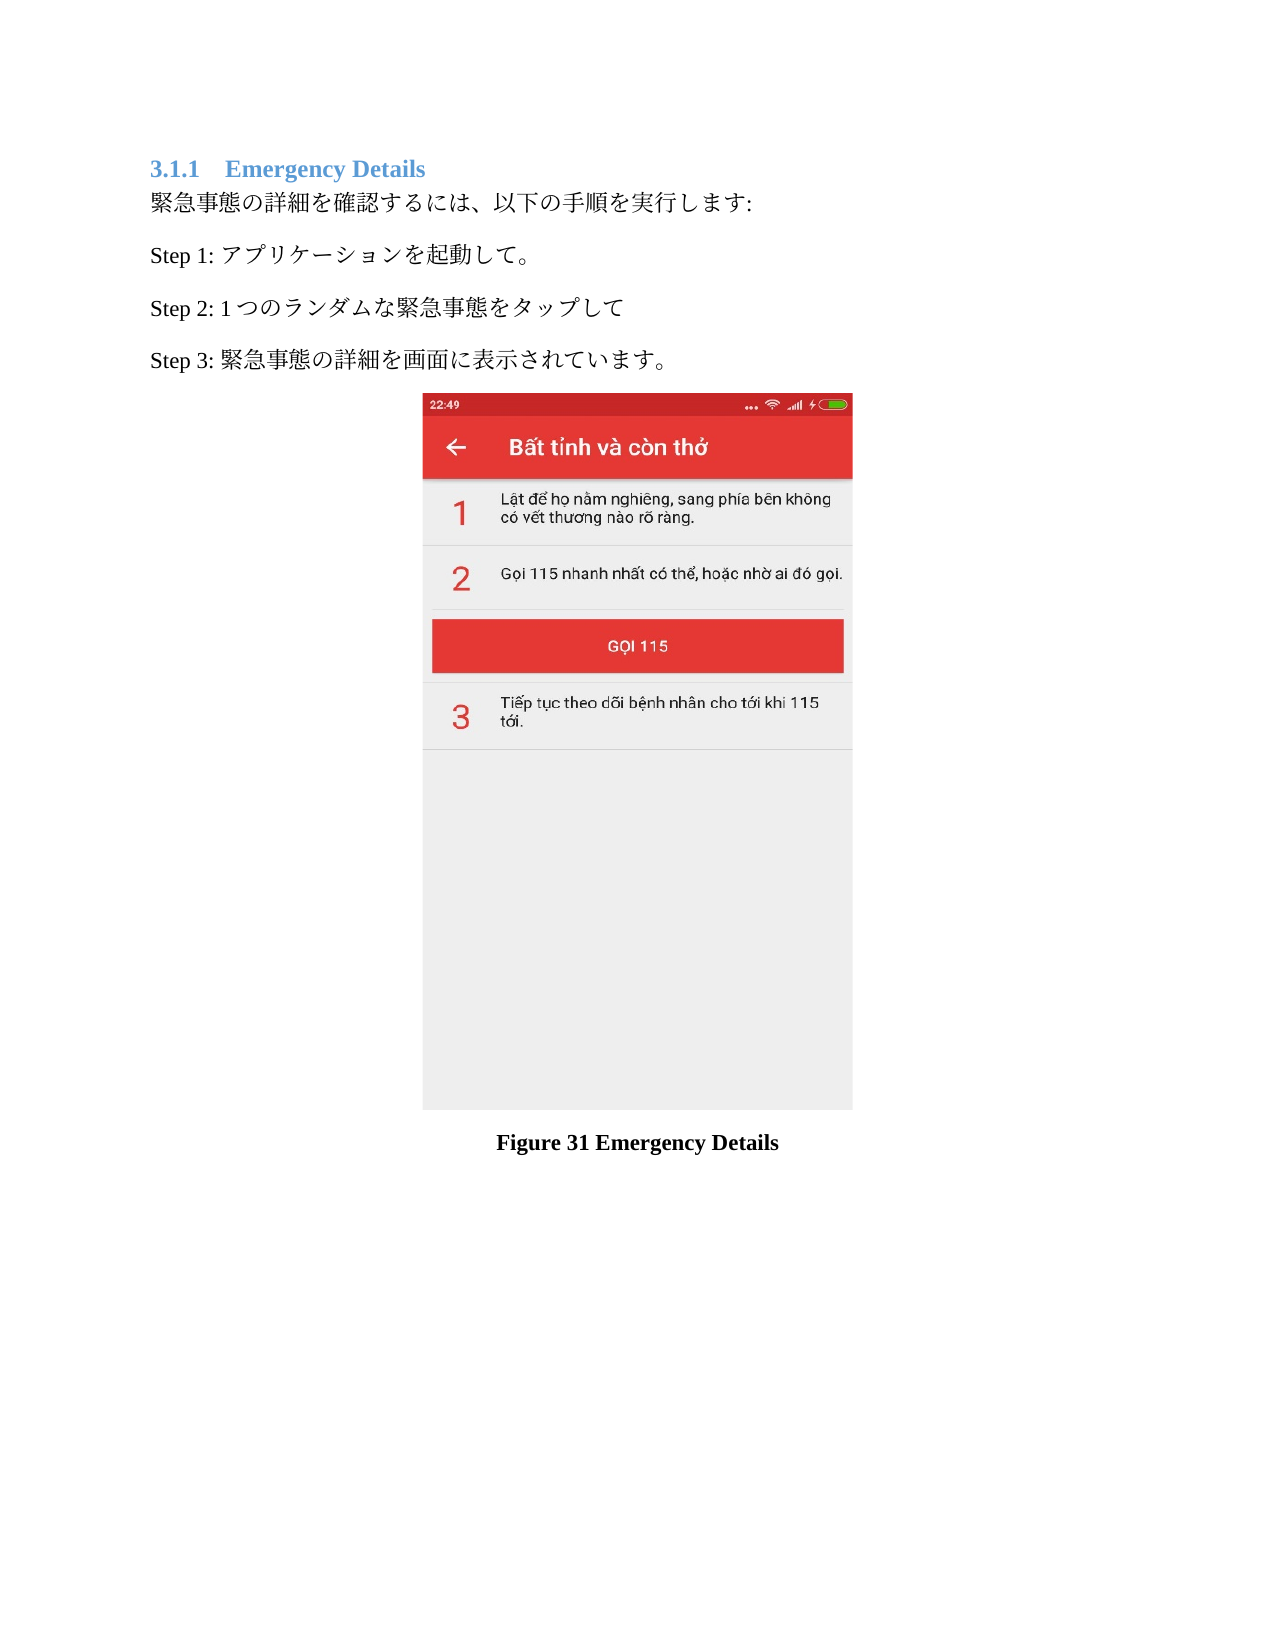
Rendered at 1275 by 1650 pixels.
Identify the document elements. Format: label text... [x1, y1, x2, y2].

picture [422, 393, 853, 1110]
text Step 3: 緊急事態の詳細を画面に表示されています。 [150, 342, 1125, 375]
text 緊急事態の詳細を確認するには、以下の手順を実行します: [150, 185, 1125, 218]
text Step 2: 1つのランダムな緊急事態をタップして [150, 289, 1125, 322]
text Step 1: アプリケーションを起動して。 [150, 237, 1125, 270]
subtitle Emergency Details [150, 154, 1125, 183]
